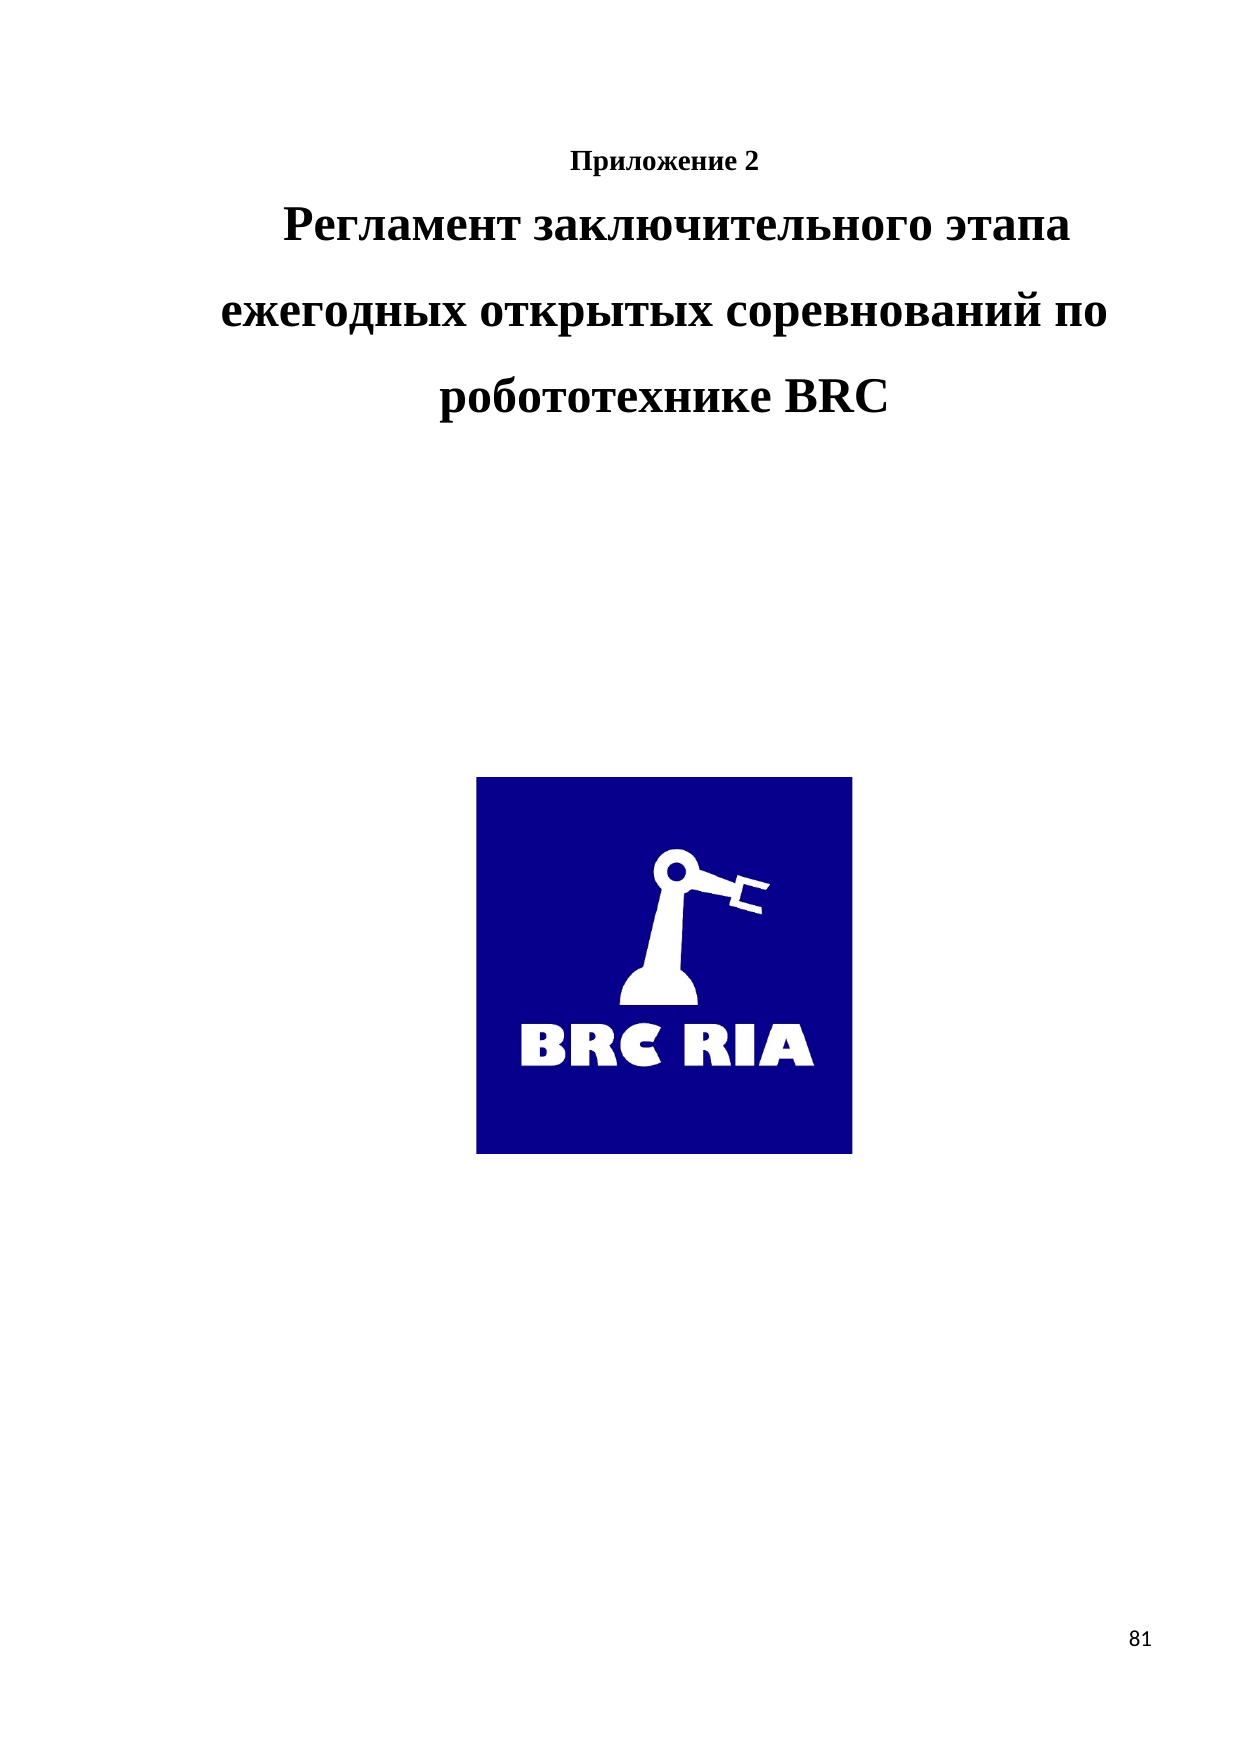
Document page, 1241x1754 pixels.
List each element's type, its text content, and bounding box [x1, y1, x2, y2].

picture [476, 777, 853, 1154]
text Регламент заключительного этапа ежегодных открытых соревнований по робототехнике BRC [177, 193, 1152, 423]
subtitle Приложение 2 [177, 143, 1152, 177]
